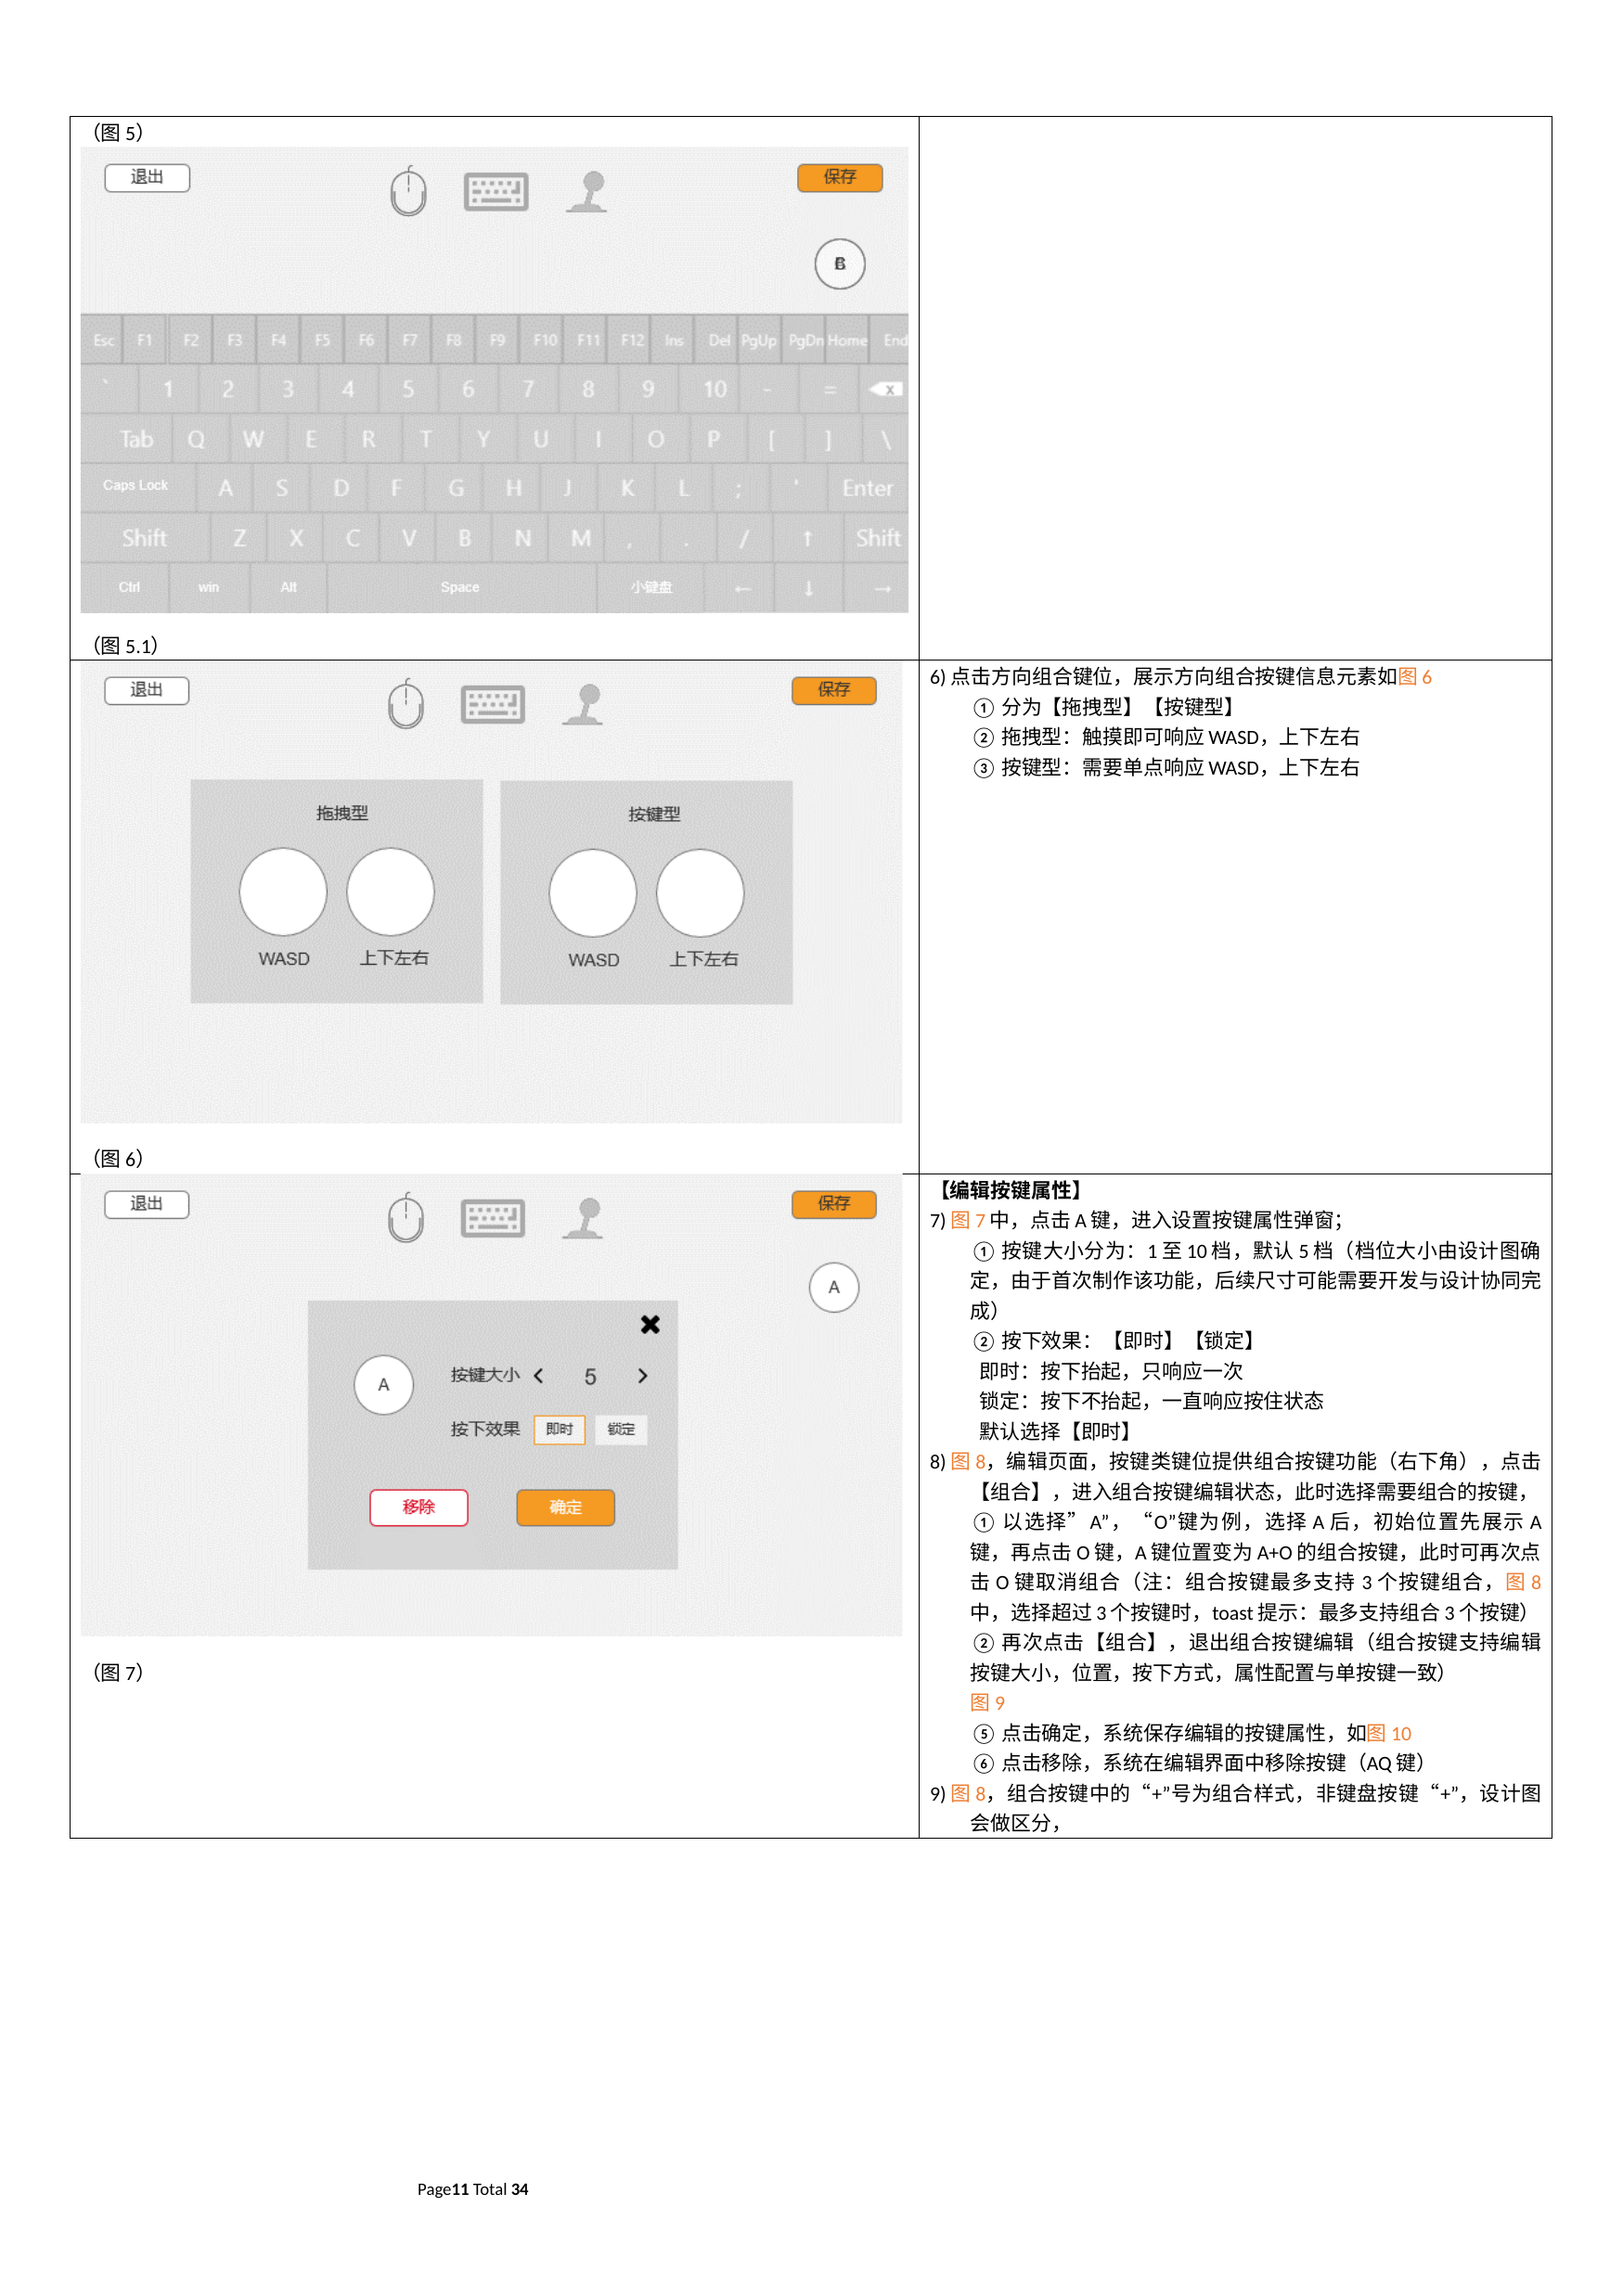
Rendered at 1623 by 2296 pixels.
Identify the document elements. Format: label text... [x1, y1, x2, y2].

picture [80, 147, 909, 613]
picture [80, 1174, 903, 1636]
table_cell 点击方向组合键位，展示方向组合按键信息元素如图6 ①分为【拖拽型】【按键型】 ②拖拽型：触摸即可响应WASD，上下左右 ③按键型：需要单点响应WASD，上下左右 [920, 661, 1552, 1173]
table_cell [920, 1174, 1552, 1838]
table_cell （图6） [71, 661, 919, 1173]
table_cell （图4） （图5） （图5.1） [71, 117, 919, 660]
picture [80, 661, 903, 1123]
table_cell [920, 117, 1552, 660]
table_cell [71, 1174, 919, 1838]
